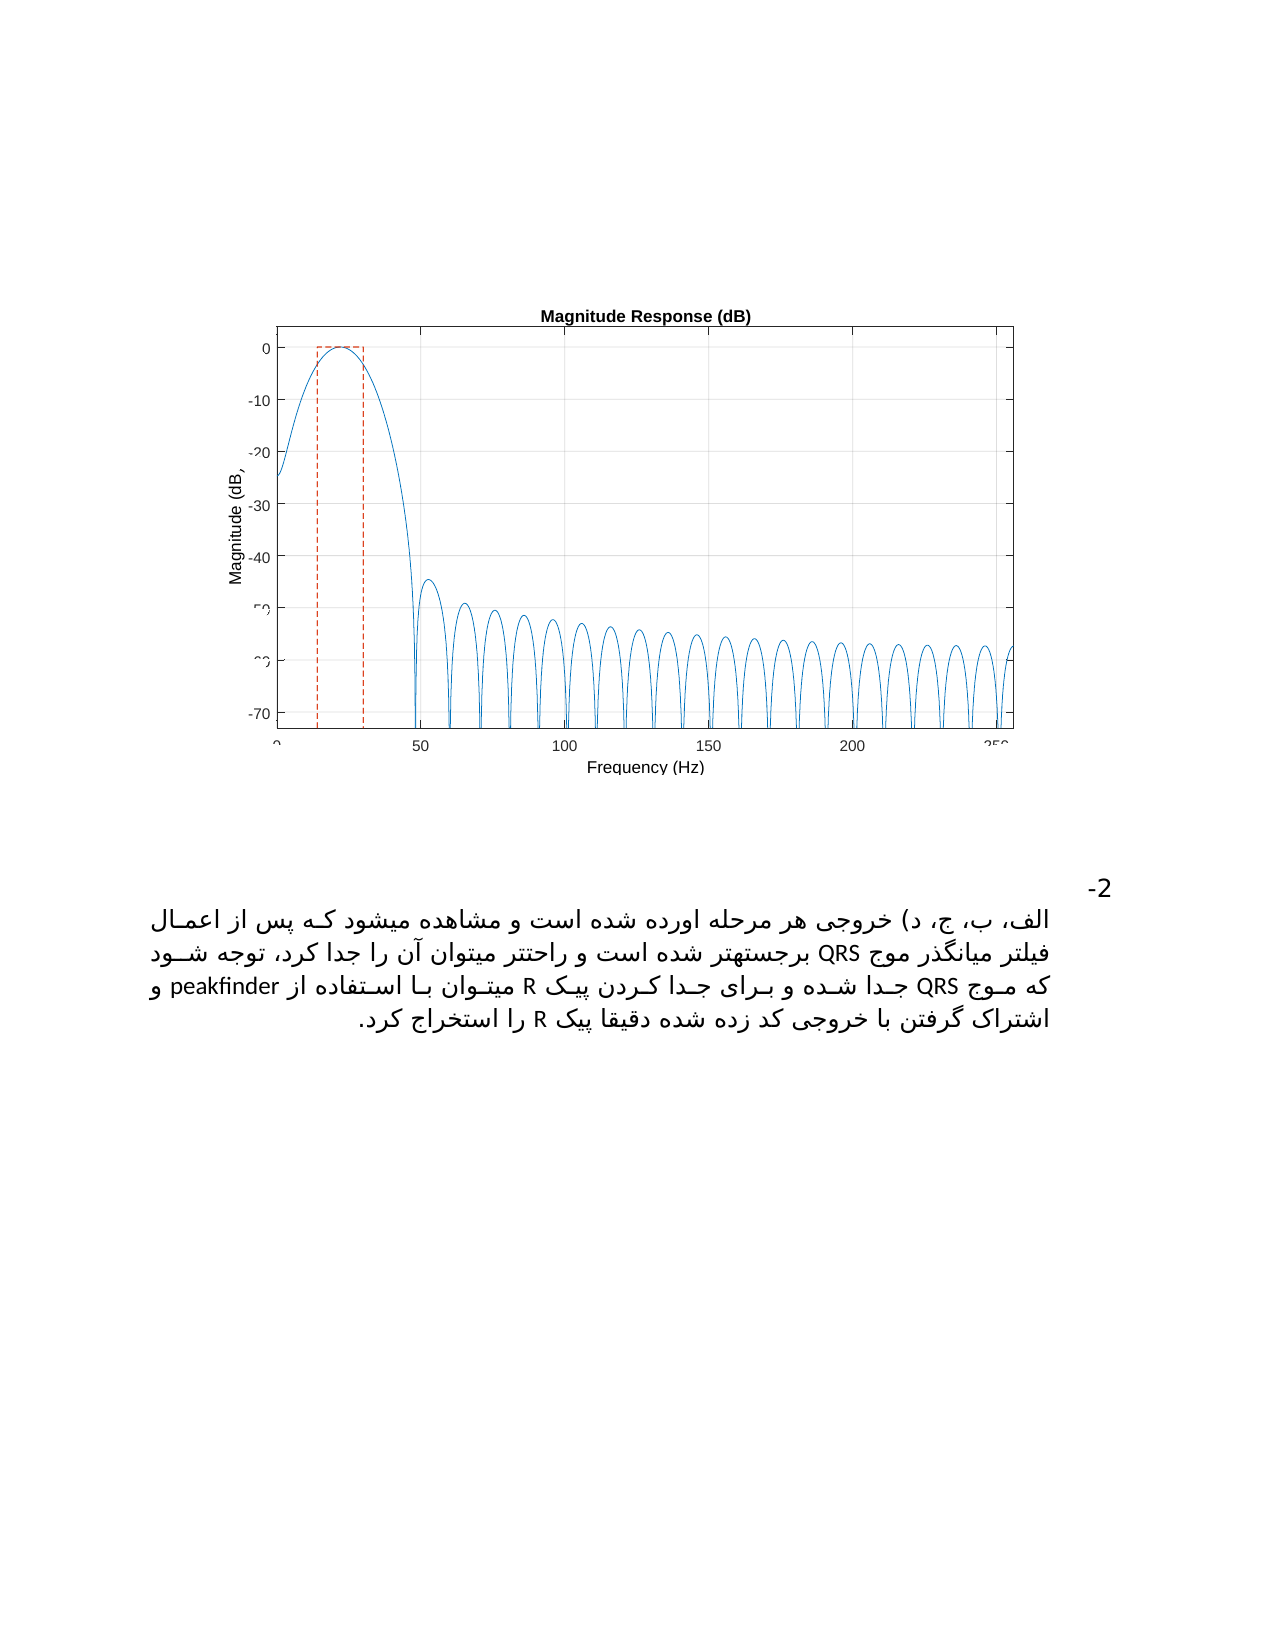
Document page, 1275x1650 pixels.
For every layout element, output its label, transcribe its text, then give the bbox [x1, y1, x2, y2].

list الف، ب، ج، د) خروجی هر مرحله اورده شده است و مشاهده میشود که پس از اعمال فیلتر میانگذر موج QRS برجستهتر شده است و راحتتر میتوان آن را جدا کرد، توجه شود که موج QRS جدا شده و برای جدا کردن پیک R میتوان با استفاده از peakfinder و اشتراک گرفتن با خروجی کد زده شده دقیقا پیک R را استخراج کرد. [150, 906, 1050, 1033]
